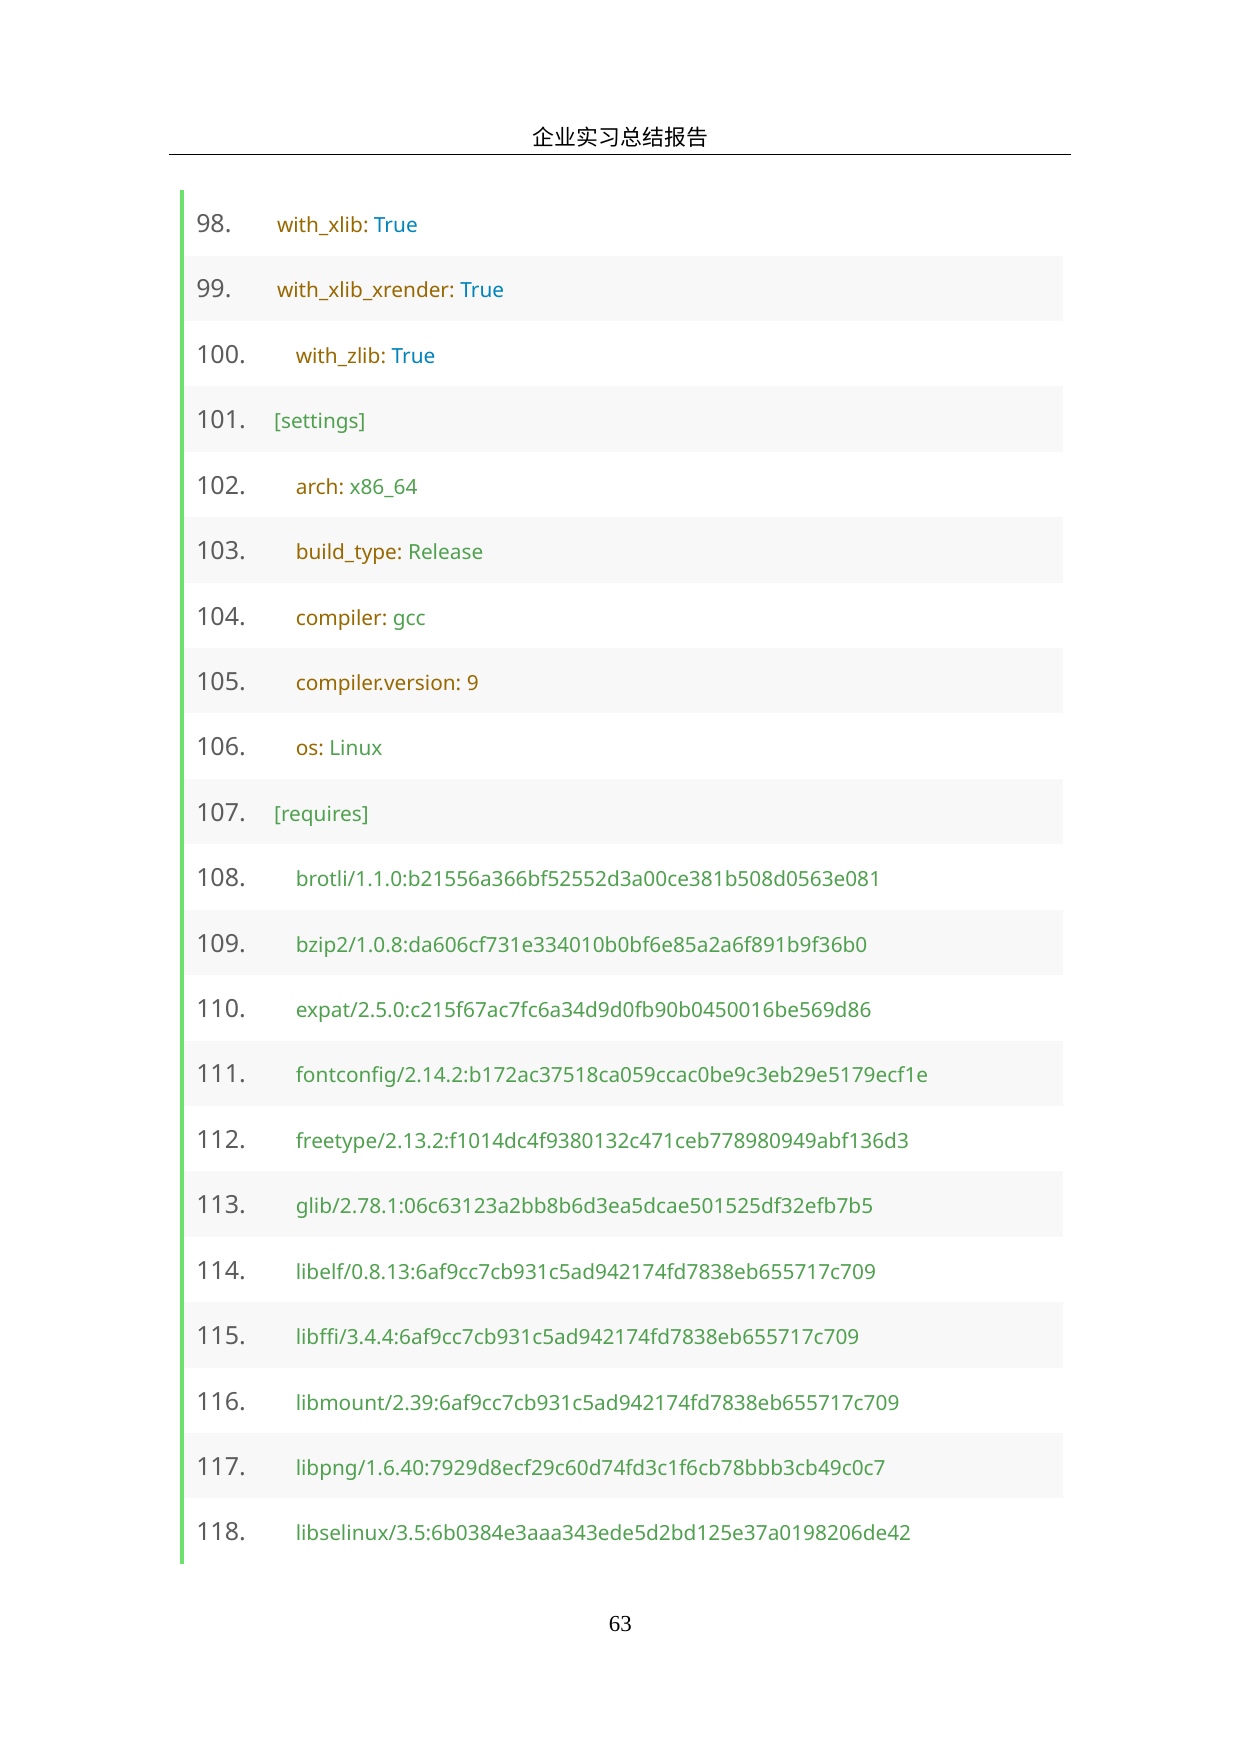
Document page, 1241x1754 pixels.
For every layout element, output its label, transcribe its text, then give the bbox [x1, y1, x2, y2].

list build_type: Release [184, 517, 1063, 583]
list [requires] [184, 779, 1063, 844]
list os: Linux [184, 713, 1063, 779]
list brotli/1.1.0:b21556a366bf52552d3a00ce381b508d0563e081 [184, 844, 1063, 910]
list libmount/2.39:6af9cc7cb931c5ad942174fd7838eb655717c709 [184, 1368, 1063, 1433]
list expat/2.5.0:c215f67ac7fc6a34d9d0fb90b0450016be569d86 [184, 975, 1063, 1041]
list libselinux/3.5:6b0384e3aaa343ede5d2bd125e37a0198206de42 [184, 1498, 1063, 1564]
list arch: x86_64 [184, 452, 1063, 517]
list freetype/2.13.2:f1014dc4f9380132c471ceb778980949abf136d3 [184, 1106, 1063, 1171]
list libpng/1.6.40:7929d8ecf29c60d74fd3c1f6cb78bbb3cb49c0c7 [184, 1433, 1063, 1498]
list glib/2.78.1:06c63123a2bb8b6d3ea5dcae501525df32efb7b5 [184, 1171, 1063, 1237]
list with_xlib_xrender: True [184, 256, 1063, 321]
list compiler.version: 9 [184, 648, 1063, 713]
list with_xlib: True [184, 190, 1063, 256]
list libelf/0.8.13:6af9cc7cb931c5ad942174fd7838eb655717c709 [184, 1237, 1063, 1302]
list with_zlib: True [184, 321, 1063, 386]
list compiler: gcc [184, 583, 1063, 648]
list fontconfig/2.14.2:b172ac37518ca059ccac0be9c3eb29e5179ecf1e [184, 1041, 1063, 1106]
list bzip2/1.0.8:da606cf731e334010b0bf6e85a2a6f891b9f36b0 [184, 910, 1063, 975]
list [settings] [184, 386, 1063, 452]
list libffi/3.4.4:6af9cc7cb931c5ad942174fd7838eb655717c709 [184, 1302, 1063, 1368]
